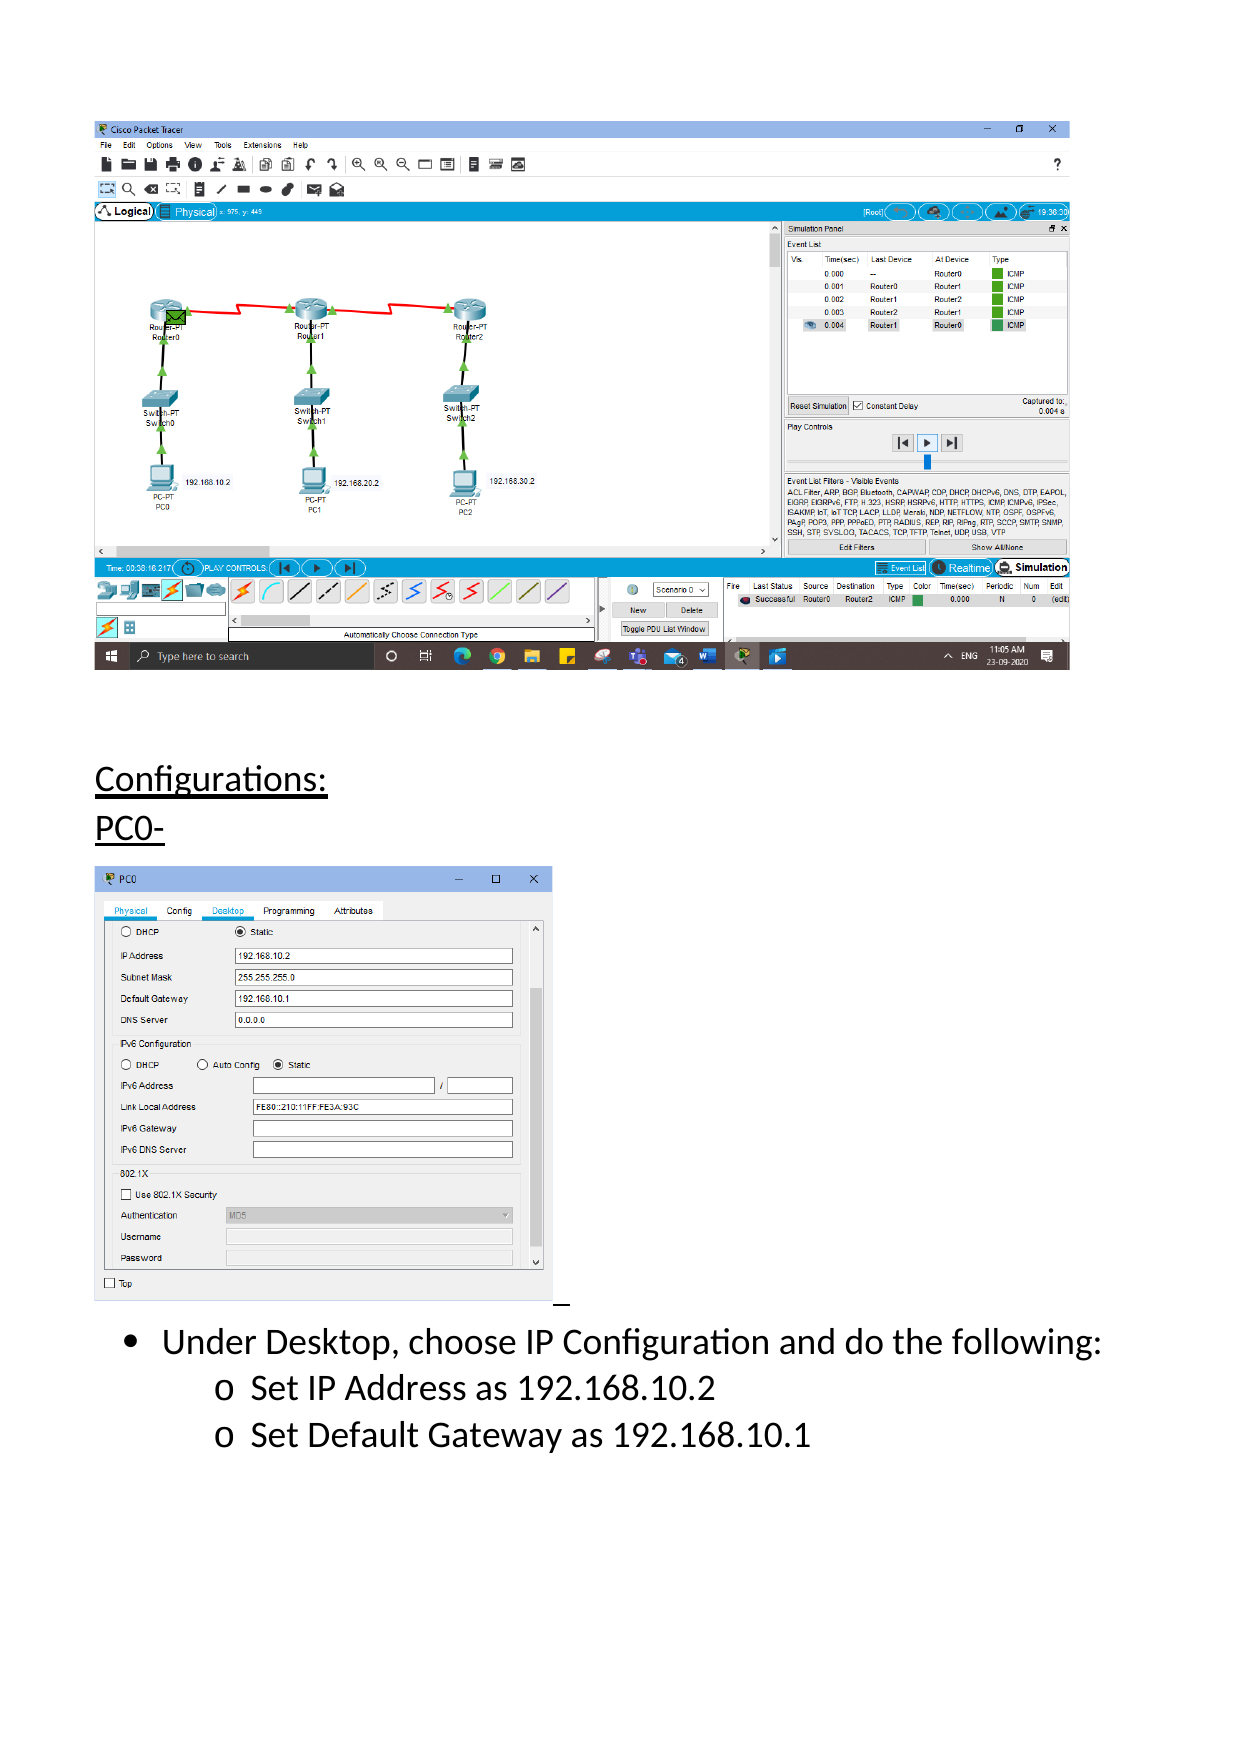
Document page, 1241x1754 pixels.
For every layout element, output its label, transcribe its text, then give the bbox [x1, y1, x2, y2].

picture [933, 561, 945, 574]
text Configurations: [94, 755, 1147, 801]
picture [94, 121, 1070, 670]
list Set IP Address as 192.168.10.2 [213, 1363, 1147, 1411]
text PC0- [94, 804, 1147, 850]
picture [928, 207, 940, 217]
picture [94, 866, 553, 1301]
list Set Default Gateway as 192.168.10.1 [213, 1411, 1147, 1459]
list Under Desktop, choose IP Configuration and do the following: [124, 1318, 1147, 1363]
